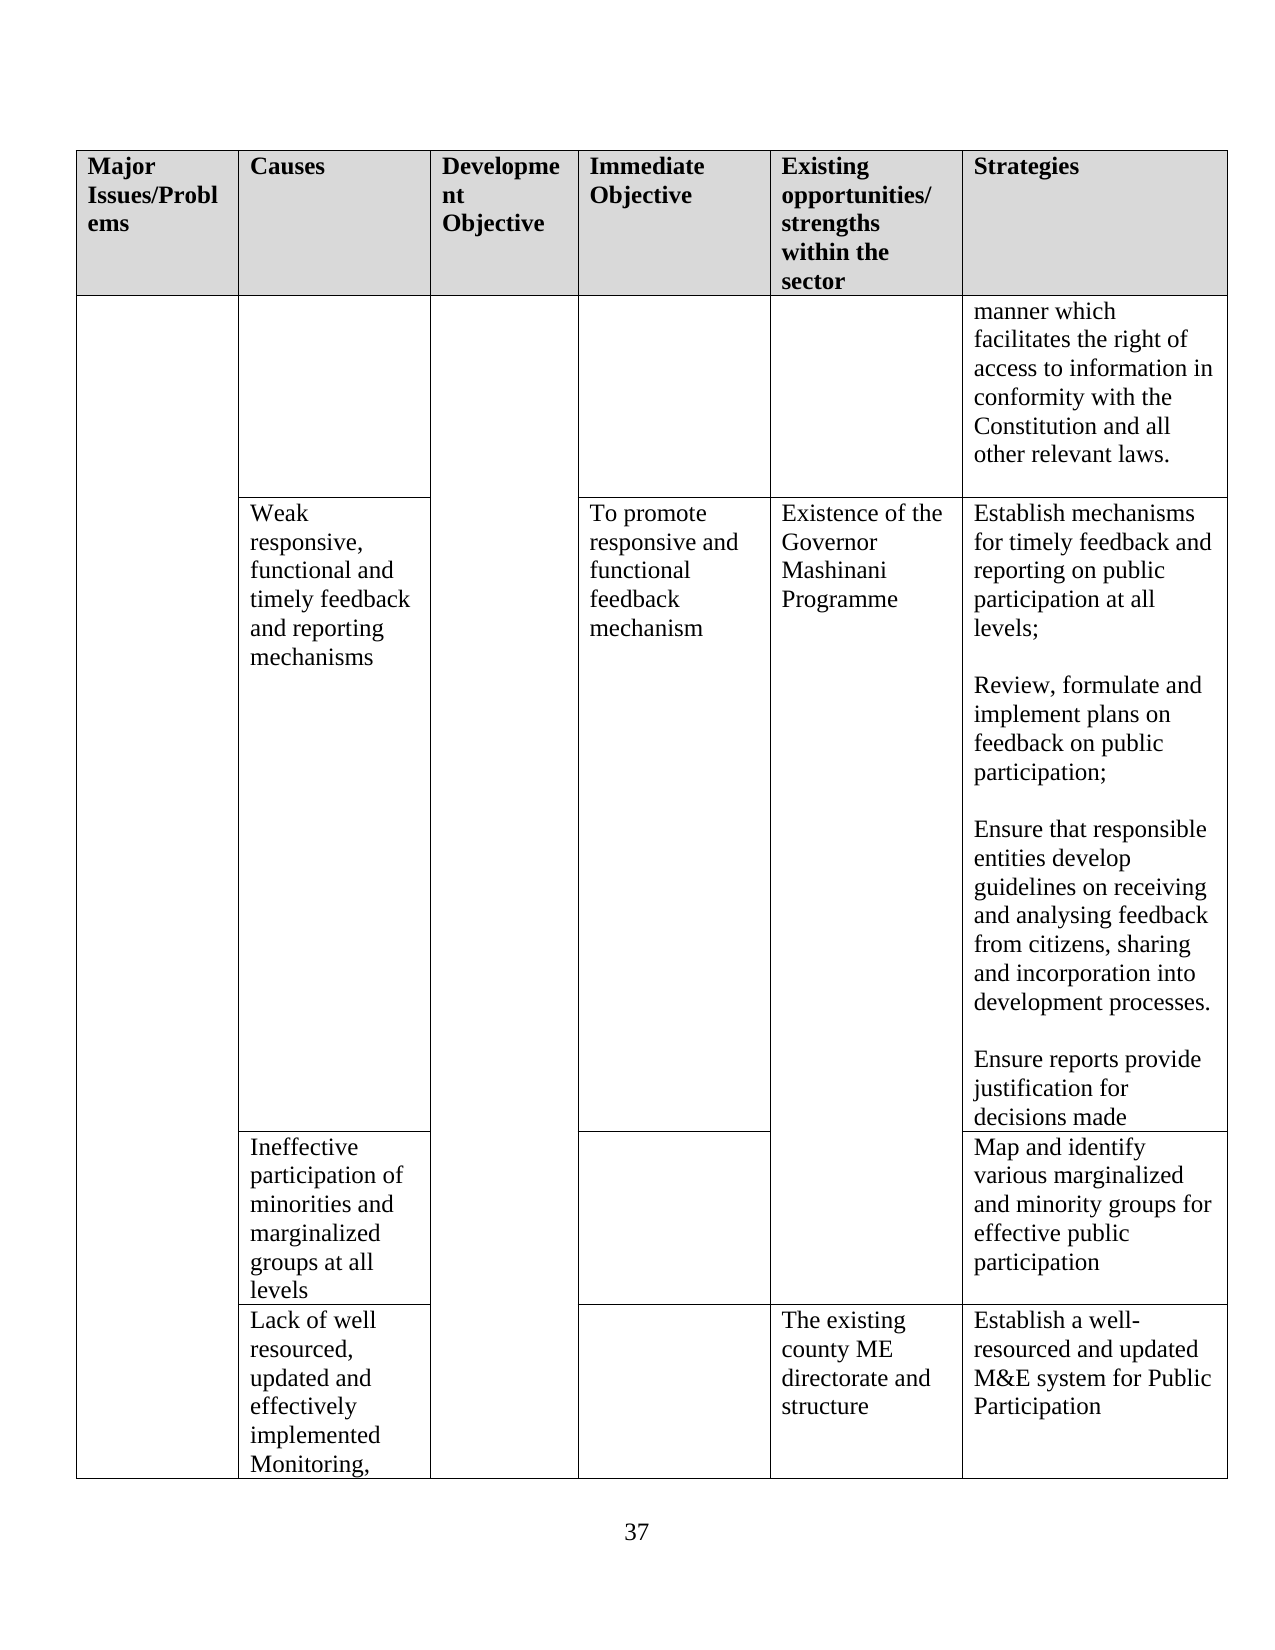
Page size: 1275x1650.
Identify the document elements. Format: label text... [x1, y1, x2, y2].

table_cell Weak responsive, functional and timely feedback and reporting mechanisms [239, 498, 430, 1131]
table_header Strategies [963, 151, 1227, 295]
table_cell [771, 1305, 962, 1478]
table_header Existing opportunities/ strengths within the sector [771, 151, 962, 295]
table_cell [579, 296, 770, 497]
table_cell Map and identify various marginalized and minority groups for effective public participation [963, 1132, 1227, 1304]
table_cell [579, 1305, 770, 1478]
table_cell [239, 296, 430, 497]
table_header Immediate Objective [579, 151, 770, 295]
table_cell Establish mechanisms for timely feedback and reporting on public participation at all levels; Review, formulate and implement plans on feedback on public participation; Ensure that responsible entities develop guidelines on receiving and analysing feedback from citizens, sharing and incorporation into development processes. Ensure reports provide justification for decisions made [963, 498, 1227, 1131]
table_cell Ineffective participation of minorities and marginalized groups at all levels [239, 1132, 430, 1304]
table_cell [239, 1305, 430, 1478]
table_cell Existence of the Governor Mashinani Programme [771, 498, 962, 1304]
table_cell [963, 296, 1227, 497]
table_header Development Objective [431, 151, 578, 295]
table_cell [579, 1132, 770, 1304]
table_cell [963, 1305, 1227, 1478]
table_header Major Issues/Problems [77, 151, 238, 295]
table_cell To promote responsive and functional feedback mechanism [579, 498, 770, 1131]
table_header Causes [239, 151, 430, 295]
